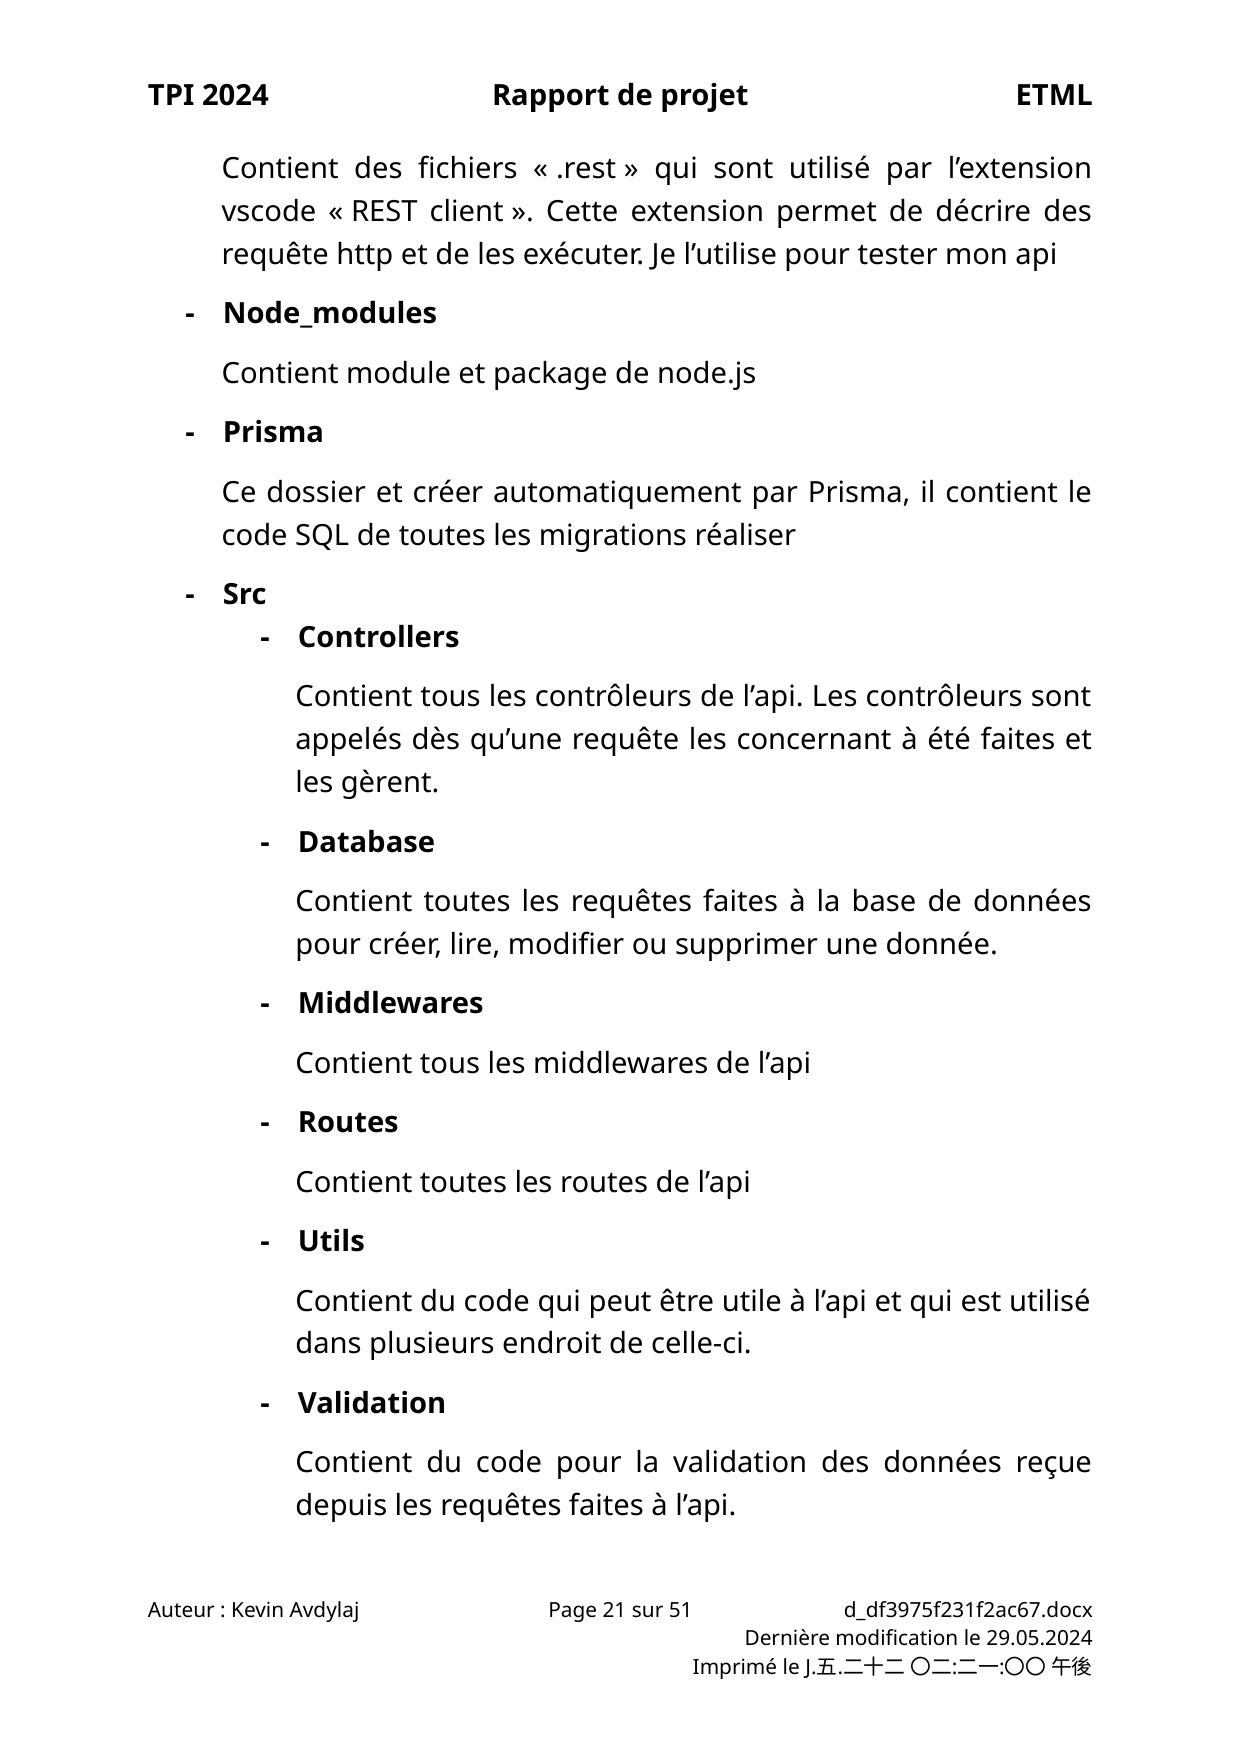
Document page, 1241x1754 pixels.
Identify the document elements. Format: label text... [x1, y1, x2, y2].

list Prisma [185, 412, 1093, 451]
list Database [260, 821, 1093, 861]
text Contient tous les middlewares de l’api [221, 1042, 1093, 1082]
list Node_modules [185, 293, 1093, 332]
list Utils [260, 1221, 1093, 1260]
list Controllers [260, 616, 1093, 656]
text Contient du code qui peut être utile à l’api et qui est utilisé dans plusieurs endroit de celle-ci. [295, 1280, 1093, 1362]
text Contient module et package de node.js [148, 352, 1093, 392]
text Contient toutes les routes de l’api [221, 1161, 1093, 1201]
text Contient toutes les requêtes faites à la base de données pour créer, lire, modifier ou supprimer une donnée. [295, 880, 1093, 963]
text Ce dossier et créer automatiquement par Prisma, il contient le code SQL de toutes les migrations réaliser [221, 471, 1093, 554]
list Src [185, 573, 1093, 613]
text Contient tous les contrôleurs de l’api. Les contrôleurs sont appelés dès qu’une requête les concernant à été faites et les gèrent. [295, 676, 1093, 801]
list Routes [260, 1102, 1093, 1141]
list Validation [260, 1382, 1093, 1422]
text Contient du code pour la validation des données reçue depuis les requêtes faites à l’api. [295, 1442, 1093, 1524]
list Middlewares [260, 983, 1093, 1022]
text Contient des fichiers « .rest » qui sont utilisé par l’extension vscode « REST client ». Cette extension permet de décrire des requête http et de les exécuter. Je l’utilise pour tester mon api [221, 148, 1093, 273]
